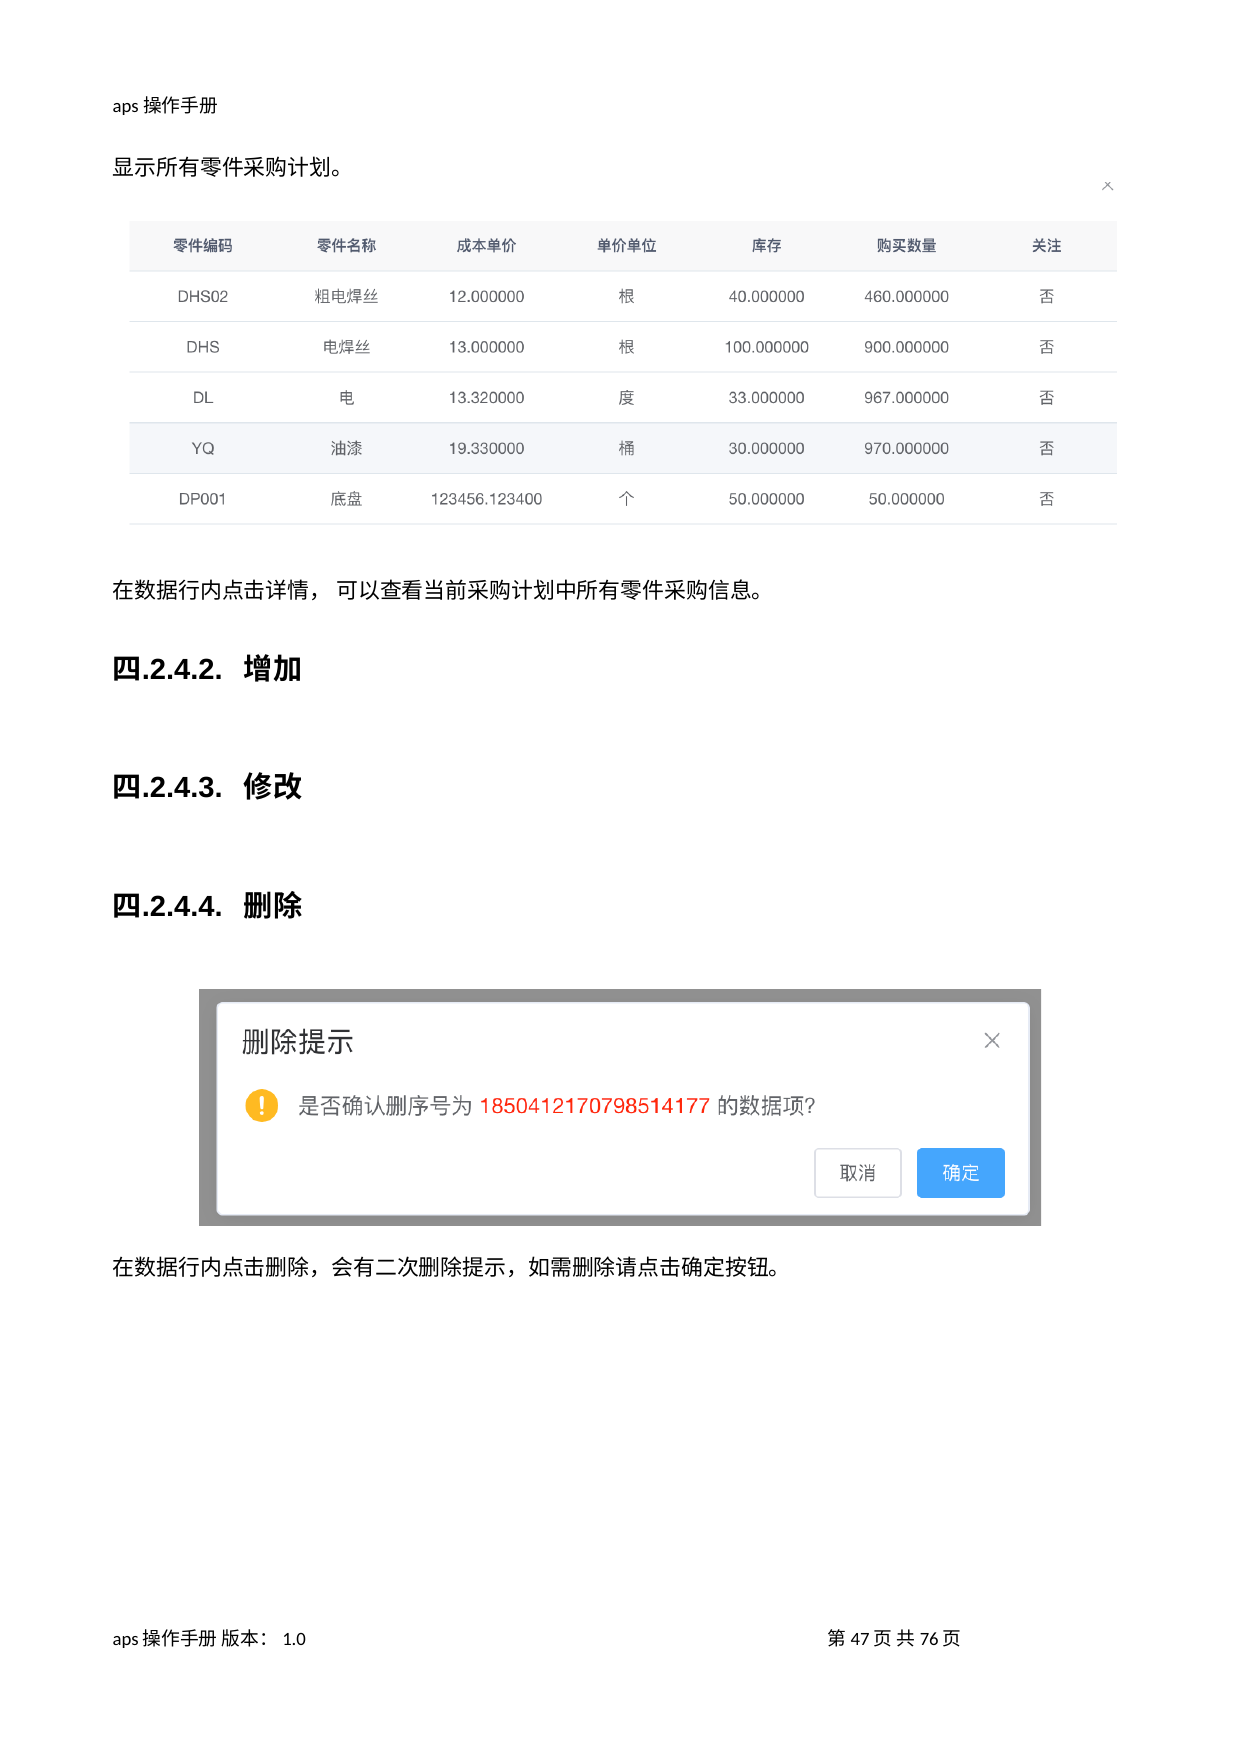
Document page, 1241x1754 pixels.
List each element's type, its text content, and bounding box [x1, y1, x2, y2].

subtitle 增加 [112, 634, 1128, 699]
text 在数据行内点击删除，会有二次删除提示，如需删除请点击确定按钮。 [112, 1249, 1128, 1282]
subtitle 修改 [112, 753, 1128, 818]
text 显示所有零件采购计划。 [112, 150, 1128, 182]
text 在数据行内点击详情， 可以查看当前采购计划中所有零件采购信息。 [112, 572, 1128, 605]
picture [199, 989, 1042, 1226]
subtitle 删除 [112, 871, 1128, 936]
picture [112, 182, 1128, 549]
